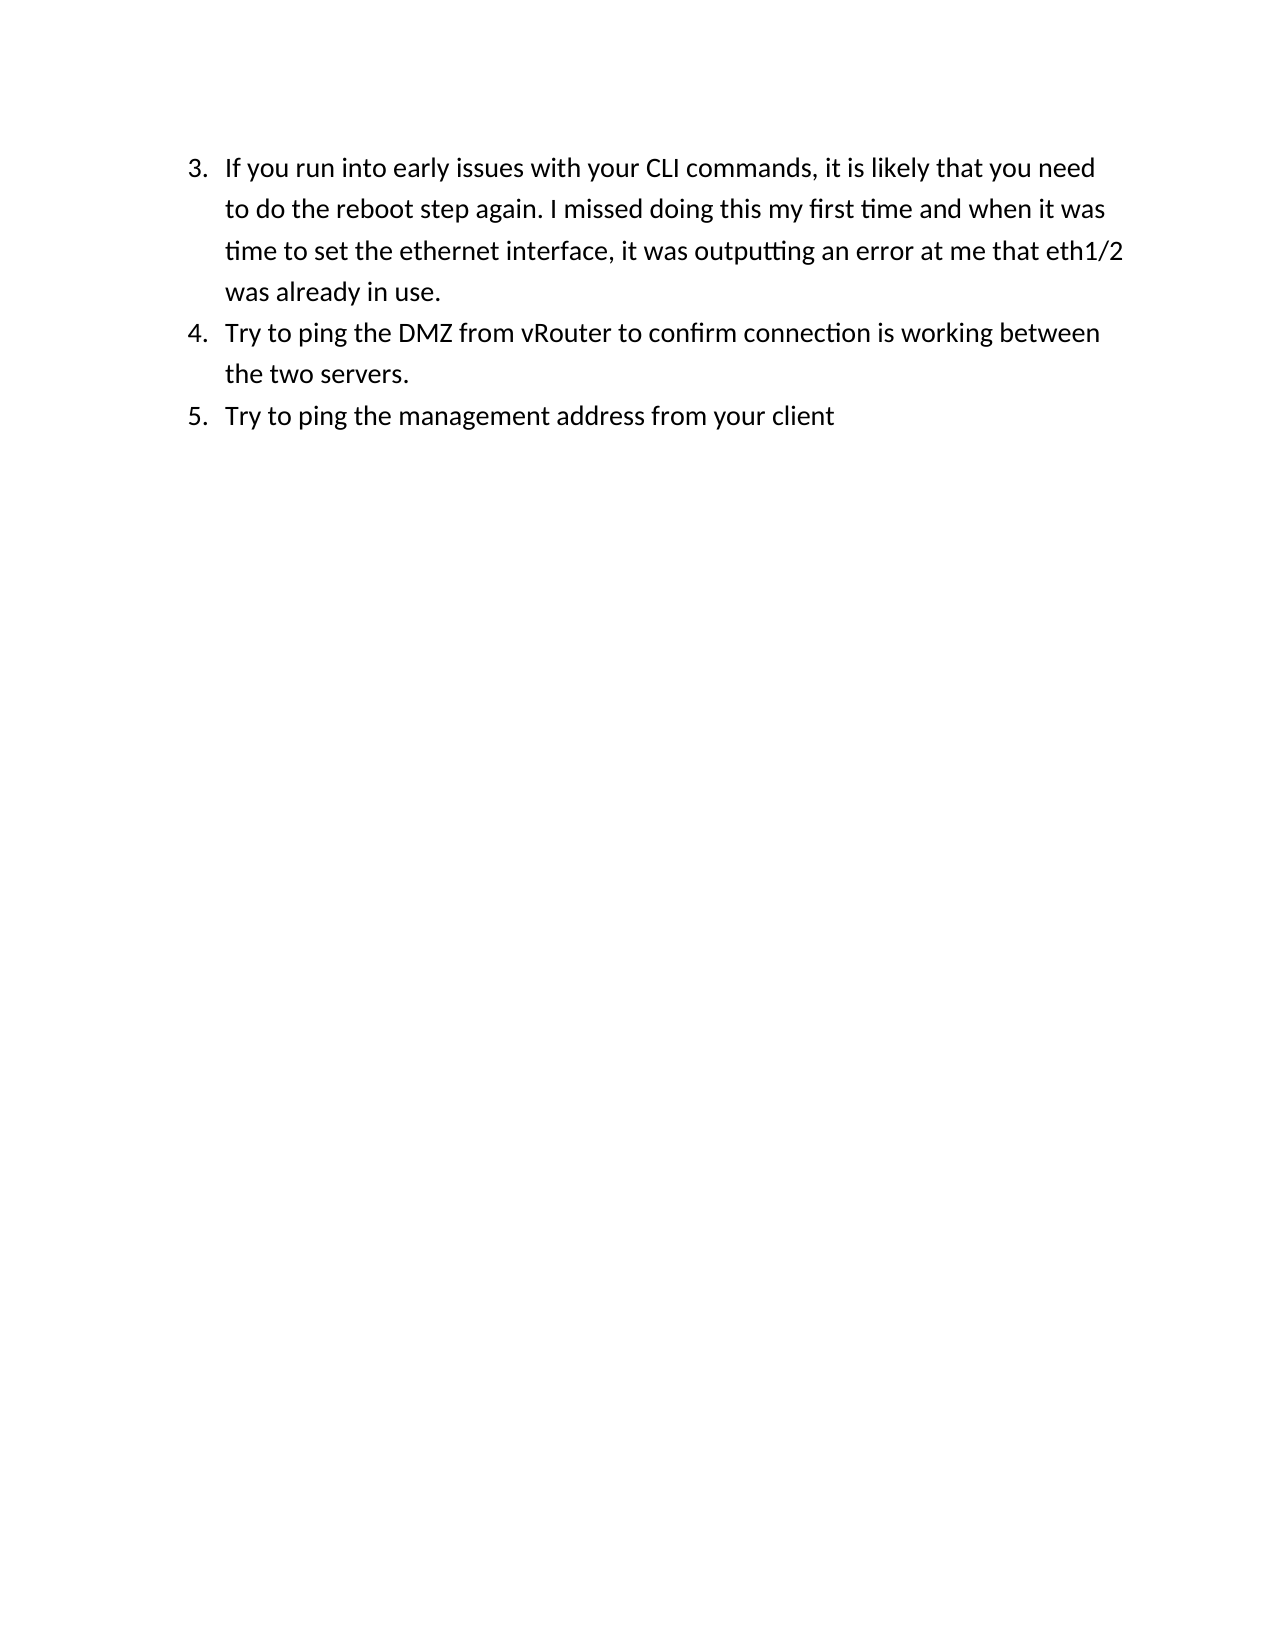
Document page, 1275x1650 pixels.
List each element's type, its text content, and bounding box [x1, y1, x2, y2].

list If you run into early issues with your CLI commands, it is likely that you need to do the reboot step again. I missed doing this my first time and when it was time to set the ethernet interface, it was outputting an error at me that eth1/2 was already in use. [187, 150, 1125, 308]
list Try to ping the management address from your client [187, 397, 1125, 432]
list Try to ping the DMZ from vRouter to confirm connection is working between the two servers. [187, 315, 1125, 391]
